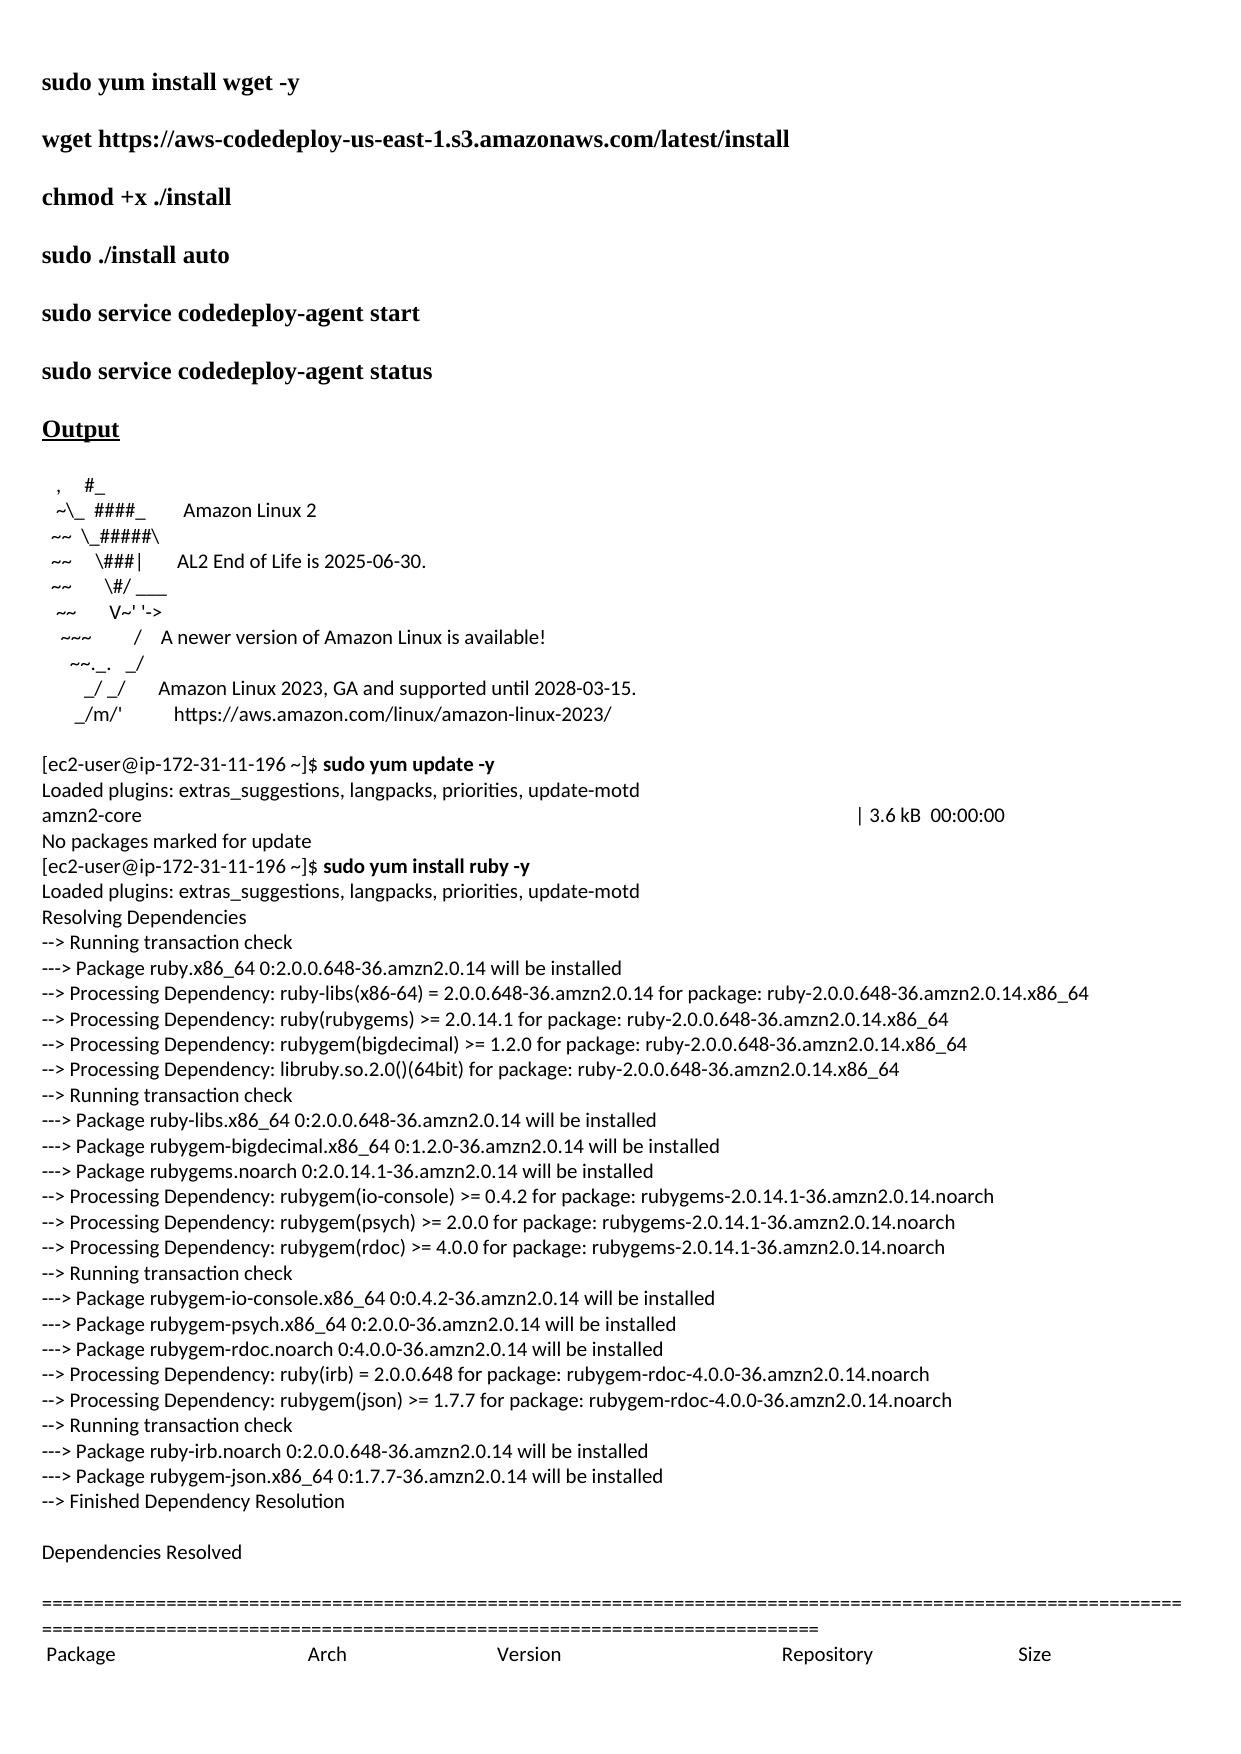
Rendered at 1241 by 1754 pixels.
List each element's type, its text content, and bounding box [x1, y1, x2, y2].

text Package Arch Version Repository Size [42, 1641, 1187, 1667]
text sudo ./install auto [42, 240, 1187, 269]
text , #_ [42, 472, 1187, 497]
text ~~ \###| AL2 End of Life is 2025-06-30. [42, 548, 1187, 574]
text sudo service codedeploy-agent status [42, 356, 1187, 385]
text amzn2-core | 3.6 kB 00:00:00 [42, 802, 1187, 828]
text ~~ V~' '-> [42, 599, 1187, 624]
text ---> Package rubygem-io-console.x86_64 0:0.4.2-36.amzn2.0.14 will be installed [42, 1285, 1187, 1311]
text --> Running transaction check [42, 1260, 1187, 1285]
text Dependencies Resolved [42, 1539, 1187, 1565]
text wget https://aws-codedeploy-us-east-1.s3.amazonaws.com/latest/install [42, 124, 1187, 153]
text ---> Package rubygems.noarch 0:2.0.14.1-36.amzn2.0.14 will be installed [42, 1158, 1187, 1184]
text ~~._. _/ [42, 650, 1187, 675]
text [42, 1590, 1187, 1641]
text --> Processing Dependency: rubygem(json) >= 1.7.7 for package: rubygem-rdoc-4.0.0-36.amzn2.0.14.noarch [42, 1387, 1187, 1412]
text ---> Package rubygem-json.x86_64 0:1.7.7-36.amzn2.0.14 will be installed [42, 1463, 1187, 1489]
text --> Processing Dependency: rubygem(bigdecimal) >= 1.2.0 for package: ruby-2.0.0.648-36.amzn2.0.14.x86_64 [42, 1031, 1187, 1057]
text [ec2-user@ip-172-31-11-196 ~]$ sudo yum install ruby -y [42, 853, 1187, 879]
text chmod +x ./install [42, 182, 1187, 211]
text ~\_ ####_ Amazon Linux 2 [42, 497, 1187, 523]
text ---> Package rubygem-psych.x86_64 0:2.0.0-36.amzn2.0.14 will be installed [42, 1311, 1187, 1336]
text Loaded plugins: extras_suggestions, langpacks, priorities, update-motd [42, 879, 1187, 904]
text --> Processing Dependency: ruby(irb) = 2.0.0.648 for package: rubygem-rdoc-4.0.0-36.amzn2.0.14.noarch [42, 1362, 1187, 1387]
text [ec2-user@ip-172-31-11-196 ~]$ sudo yum update -y [42, 752, 1187, 777]
text Loaded plugins: extras_suggestions, langpacks, priorities, update-motd [42, 777, 1187, 802]
text --> Processing Dependency: rubygem(rdoc) >= 4.0.0 for package: rubygems-2.0.14.1-36.amzn2.0.14.noarch [42, 1234, 1187, 1260]
text --> Processing Dependency: libruby.so.2.0()(64bit) for package: ruby-2.0.0.648-36.amzn2.0.14.x86_64 [42, 1057, 1187, 1082]
text ~~ \_#####\ [42, 523, 1187, 548]
text --> Finished Dependency Resolution [42, 1489, 1187, 1514]
text sudo yum install wget -y [42, 67, 1187, 95]
text Output [42, 414, 1187, 443]
text No packages marked for update [42, 828, 1187, 853]
text ---> Package ruby.x86_64 0:2.0.0.648-36.amzn2.0.14 will be installed [42, 955, 1187, 980]
text _/m/' https://aws.amazon.com/linux/amazon-linux-2023/ [42, 701, 1187, 726]
text --> Processing Dependency: rubygem(io-console) >= 0.4.2 for package: rubygems-2.0.14.1-36.amzn2.0.14.noarch [42, 1184, 1187, 1209]
text --> Running transaction check [42, 1082, 1187, 1107]
text ---> Package ruby-libs.x86_64 0:2.0.0.648-36.amzn2.0.14 will be installed [42, 1107, 1187, 1133]
text Resolving Dependencies [42, 904, 1187, 929]
text ~~ \#/ ___ [42, 574, 1187, 599]
text --> Processing Dependency: ruby-libs(x86-64) = 2.0.0.648-36.amzn2.0.14 for package: ruby-2.0.0.648-36.amzn2.0.14.x86_64 [42, 980, 1187, 1006]
text ---> Package ruby-irb.noarch 0:2.0.0.648-36.amzn2.0.14 will be installed [42, 1438, 1187, 1463]
text --> Processing Dependency: rubygem(psych) >= 2.0.0 for package: rubygems-2.0.14.1-36.amzn2.0.14.noarch [42, 1209, 1187, 1234]
text sudo service codedeploy-agent start [42, 298, 1187, 327]
text --> Running transaction check [42, 1412, 1187, 1438]
text --> Processing Dependency: ruby(rubygems) >= 2.0.14.1 for package: ruby-2.0.0.648-36.amzn2.0.14.x86_64 [42, 1006, 1187, 1031]
text ---> Package rubygem-rdoc.noarch 0:4.0.0-36.amzn2.0.14 will be installed [42, 1336, 1187, 1362]
text _/ _/ Amazon Linux 2023, GA and supported until 2028-03-15. [42, 675, 1187, 701]
text --> Running transaction check [42, 929, 1187, 955]
text ~~~ / A newer version of Amazon Linux is available! [42, 624, 1187, 650]
text ---> Package rubygem-bigdecimal.x86_64 0:1.2.0-36.amzn2.0.14 will be installed [42, 1133, 1187, 1158]
